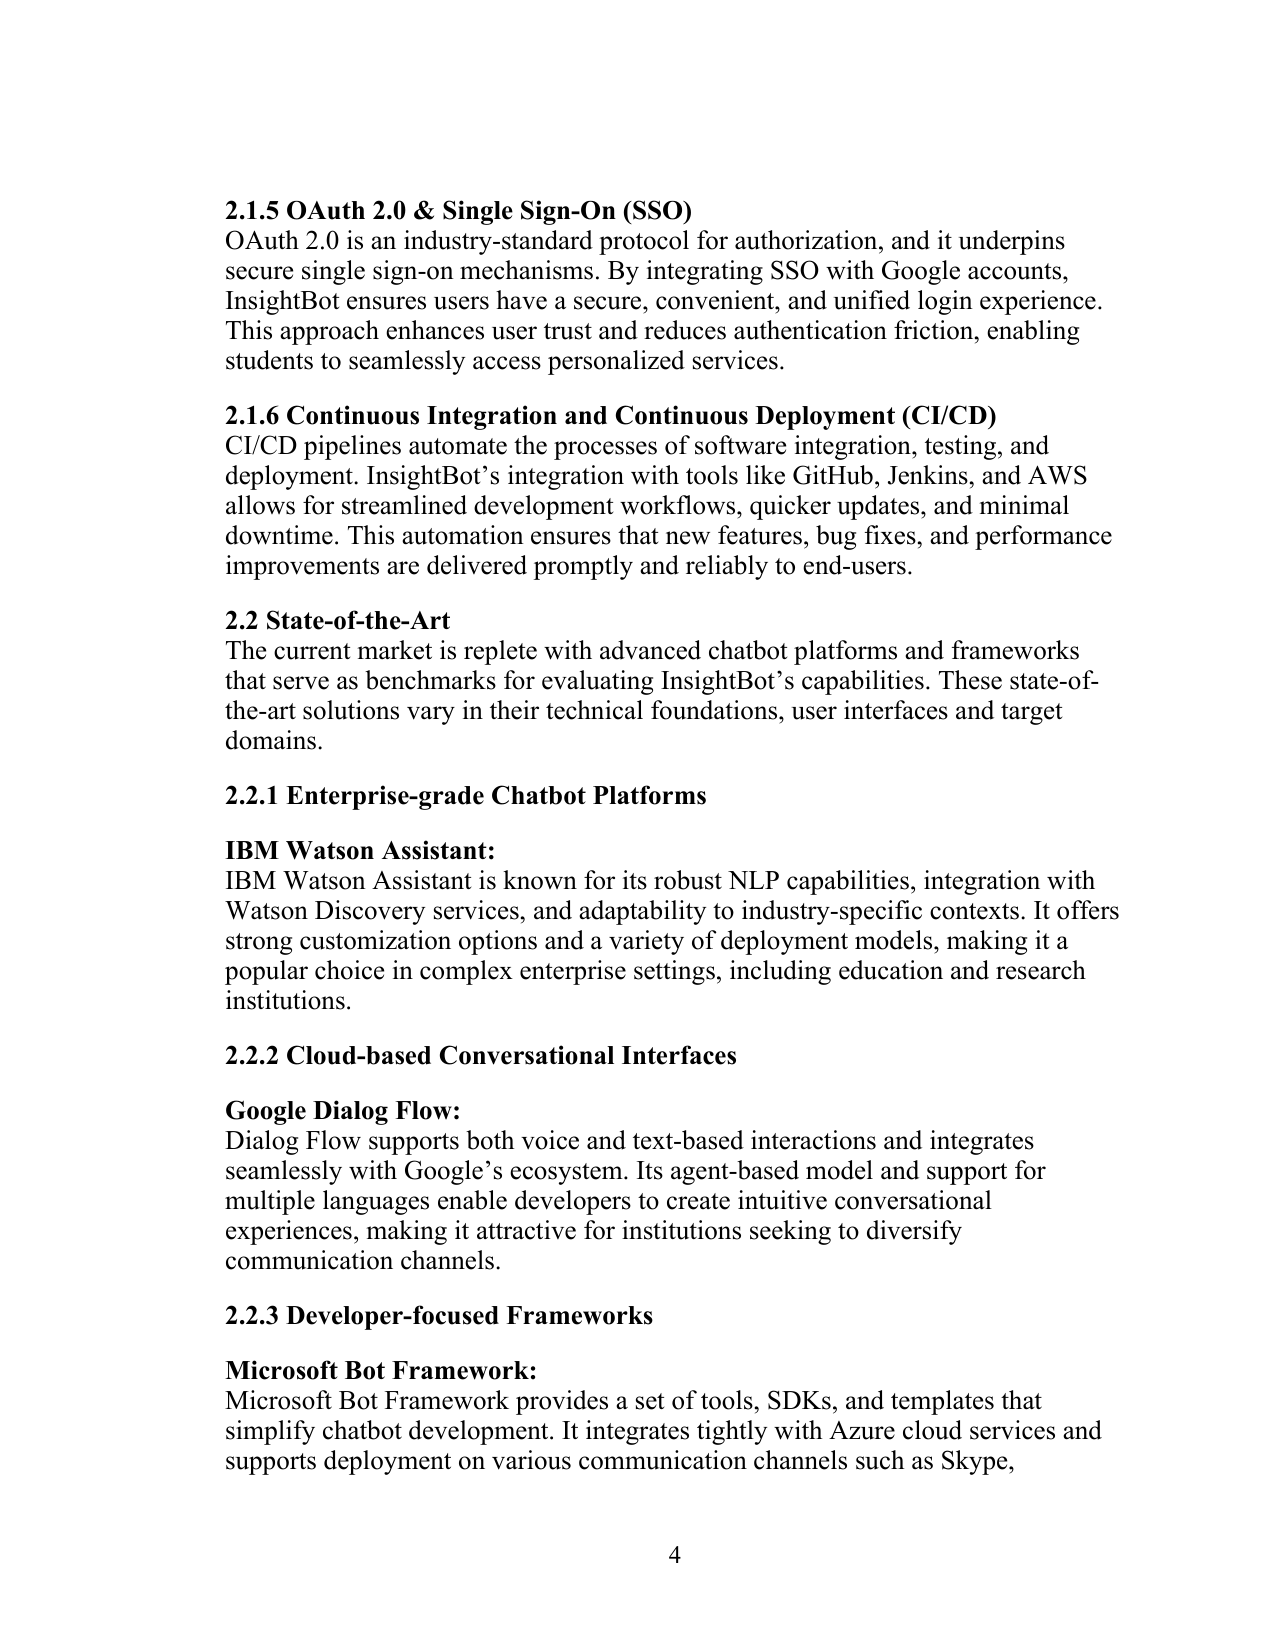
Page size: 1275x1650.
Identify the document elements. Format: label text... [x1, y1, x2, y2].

text 2.2.3 Developer-focused Frameworks [225, 1300, 1125, 1330]
text 2.2.1 Enterprise-grade Chatbot Platforms [225, 780, 1125, 810]
text 2.1.6 Continuous Integration and Continuous Deployment (CI/CD) CI/CD pipelines automate the processes of software integration, testing, and deployment. InsightBot’s integration with tools like GitHub, Jenkins, and AWS allows for streamlined development workflows, quicker updates, and minimal downtime. This automation ensures that new features, bug fixes, and performance improvements are delivered promptly and reliably to end-users. [225, 400, 1125, 580]
text 2.1.5 OAuth 2.0 & Single Sign-On (SSO) OAuth 2.0 is an industry-standard protocol for authorization, and it underpins secure single sign-on mechanisms. By integrating SSO with Google accounts, InsightBot ensures users have a secure, convenient, and unified login experience. This approach enhances user trust and reduces authentication friction, enabling students to seamlessly access personalized services. [225, 195, 1125, 375]
text Google Dialog Flow: Dialog Flow supports both voice and text-based interactions and integrates seamlessly with Google’s ecosystem. Its agent-based model and support for multiple languages enable developers to create intuitive conversational experiences, making it attractive for institutions seeking to diversify communication channels. [225, 1095, 1125, 1275]
text 2.2.2 Cloud-based Conversational Interfaces [225, 1040, 1125, 1070]
text 2.2 State-of-the-Art The current market is replete with advanced chatbot platforms and frameworks that serve as benchmarks for evaluating InsightBot’s capabilities. These state-of-the-art solutions vary in their technical foundations, user interfaces and target domains. [225, 605, 1125, 755]
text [225, 1355, 1125, 1475]
text IBM Watson Assistant: IBM Watson Assistant is known for its robust NLP capabilities, integration with Watson Discovery services, and adaptability to industry-specific contexts. It offers strong customization options and a variety of deployment models, making it a popular choice in complex enterprise settings, including education and research institutions. [225, 835, 1125, 1015]
